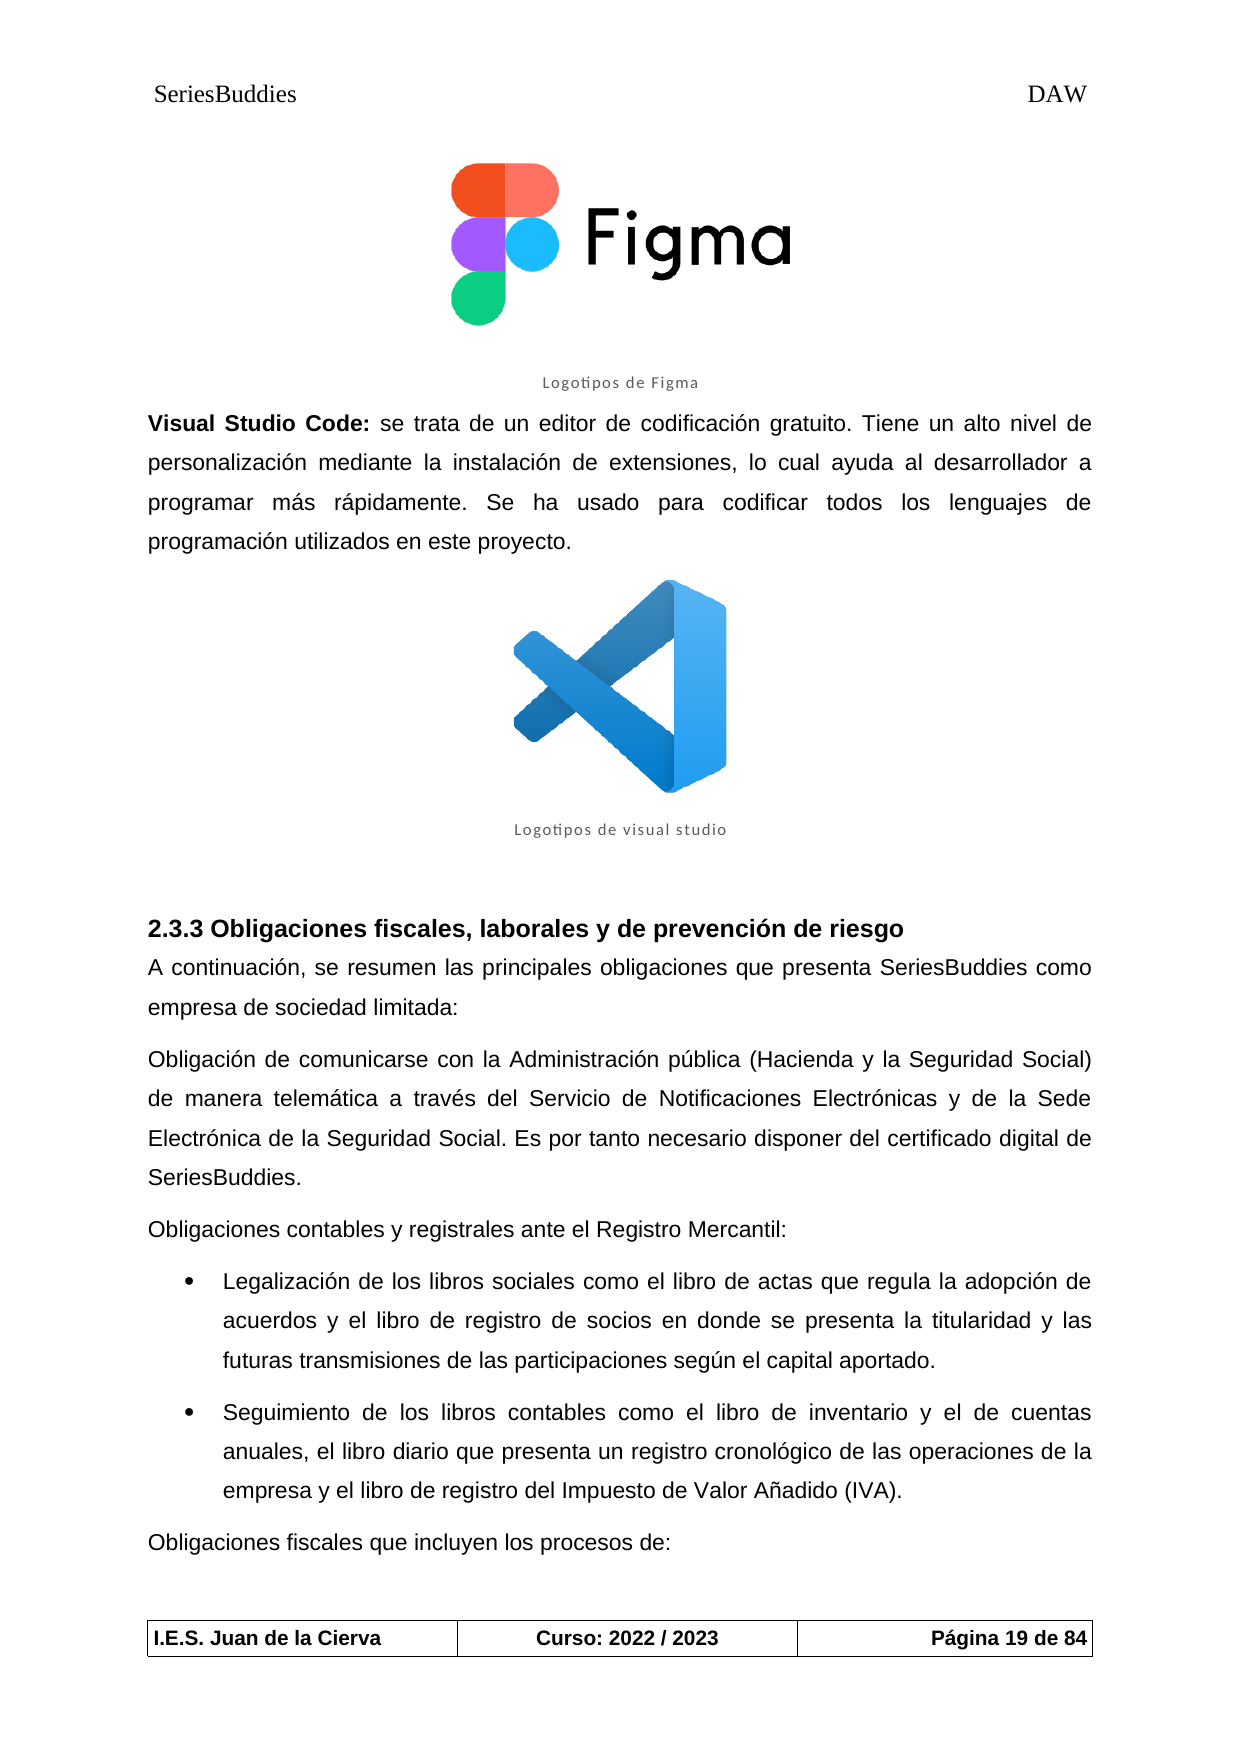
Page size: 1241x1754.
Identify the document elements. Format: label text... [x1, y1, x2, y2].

picture [417, 142, 824, 346]
list Seguimiento de los libros contables como el libro de inventario y el de cuentas anuales, el libro diario que presenta un registro cronológico de las operaciones de la empresa y el libro de registro del Impuesto de Valor Añadido (IVA). [185, 1398, 1093, 1504]
subtitle Logotipos de Figma [148, 373, 1093, 393]
text A continuación, se resumen las principales obligaciones que presenta SeriesBuddies como empresa de sociedad limitada: [148, 954, 1093, 1020]
list Legalización de los libros sociales como el libro de actas que regula la adopción de acuerdos y el libro de registro de socios en donde se presenta la titularidad y las futuras transmisiones de las participaciones según el capital aportado. [185, 1268, 1093, 1373]
subtitle Logotipos de visual studio [148, 819, 1093, 839]
text 2.3.3 Obligaciones fiscales, laborales y de prevención de riesgo [148, 914, 1093, 942]
text Visual Studio Code: se trata de un editor de codificación gratuito. Tiene un alto nivel de personalización mediante la instalación de extensiones, lo cual ayuda al desarrollador a programar más rápidamente. Se ha usado para codificar todos los lenguajes de programación utilizados en este proyecto. [148, 409, 1093, 554]
picture [513, 580, 727, 793]
text Obligaciones contables y registrales ante el Registro Mercantil: [148, 1216, 1093, 1242]
text Obligaciones fiscales que incluyen los procesos de: [148, 1529, 1093, 1556]
text Obligación de comunicarse con la Administración pública (Hacienda y la Seguridad Social) de manera telemática a través del Servicio de Notificaciones Electrónicas y de la Sede Electrónica de la Seguridad Social. Es por tanto necesario disponer del certificado digital de SeriesBuddies. [148, 1046, 1093, 1190]
